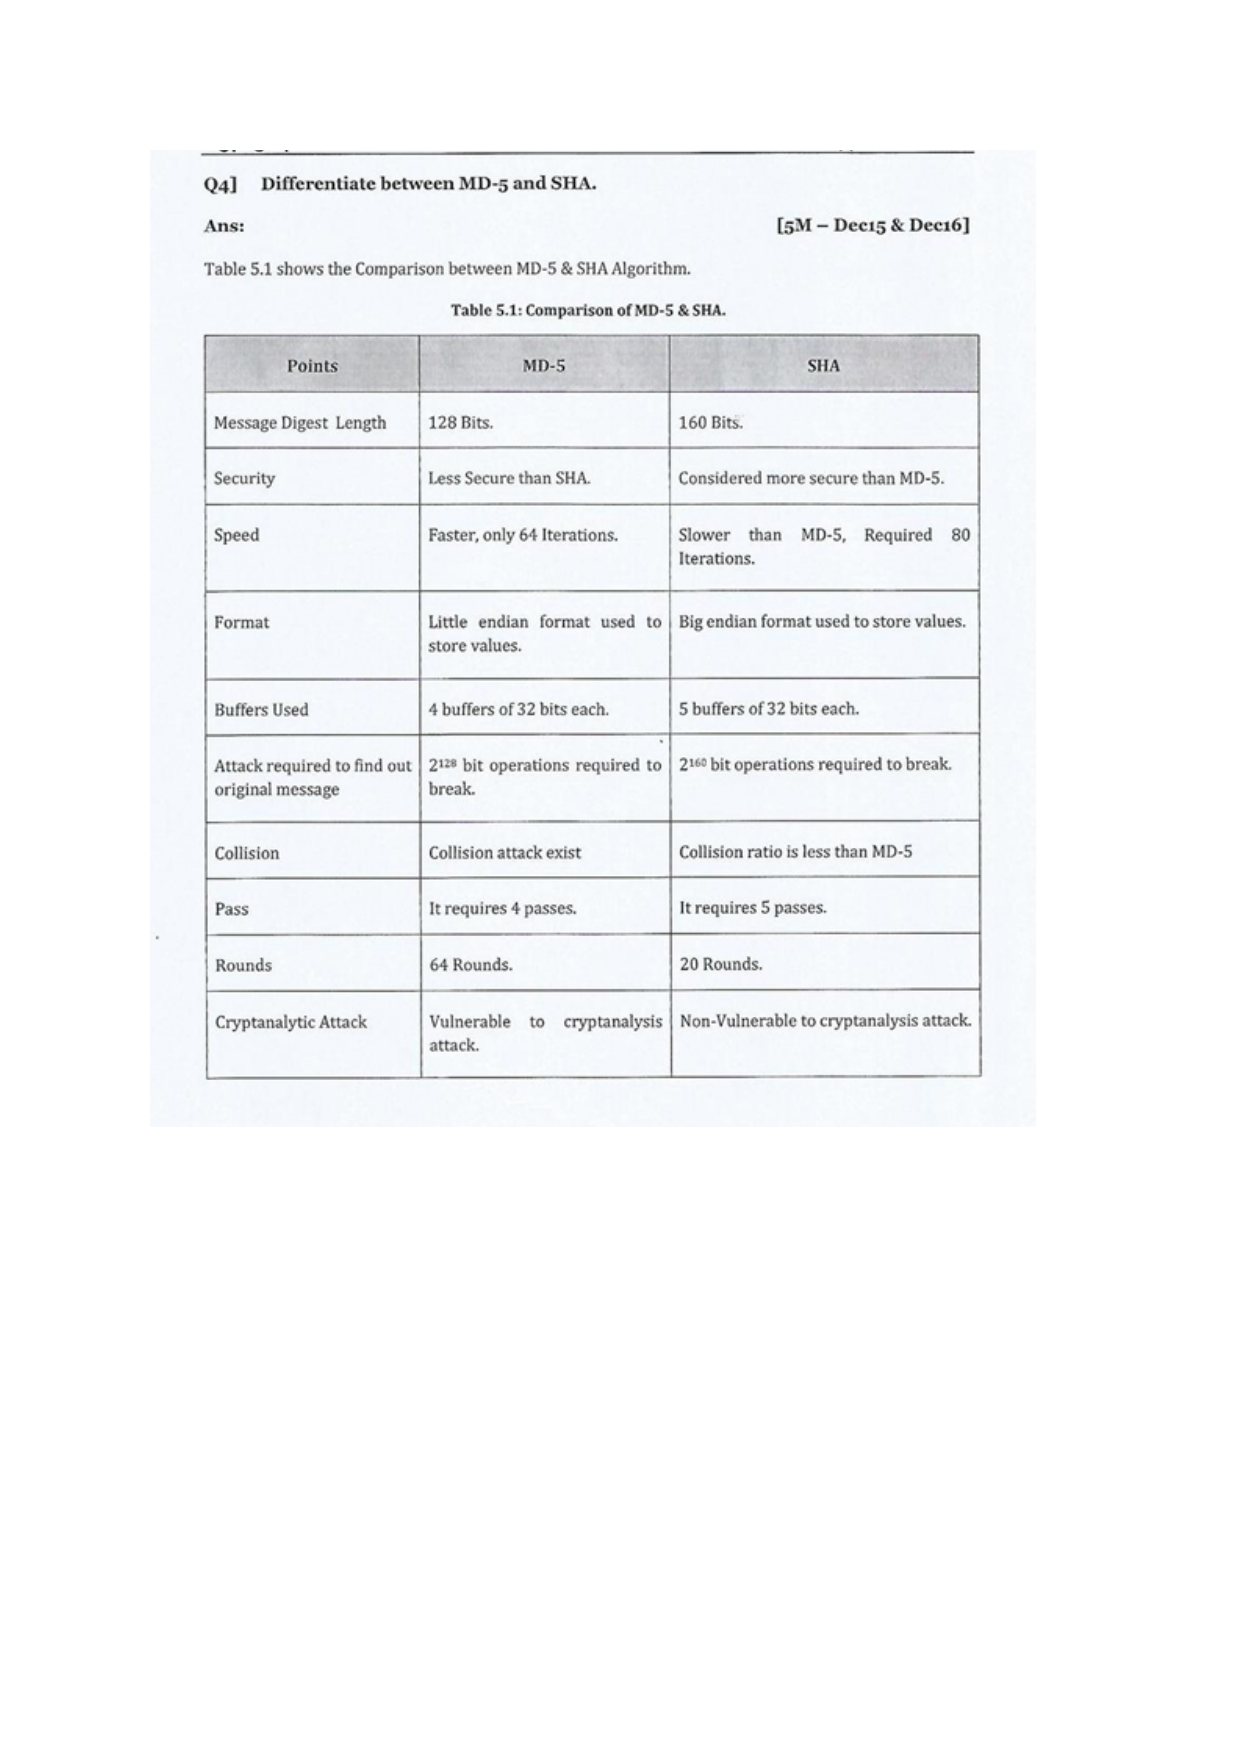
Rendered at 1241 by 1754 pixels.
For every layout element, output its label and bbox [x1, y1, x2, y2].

picture [150, 150, 1037, 1127]
